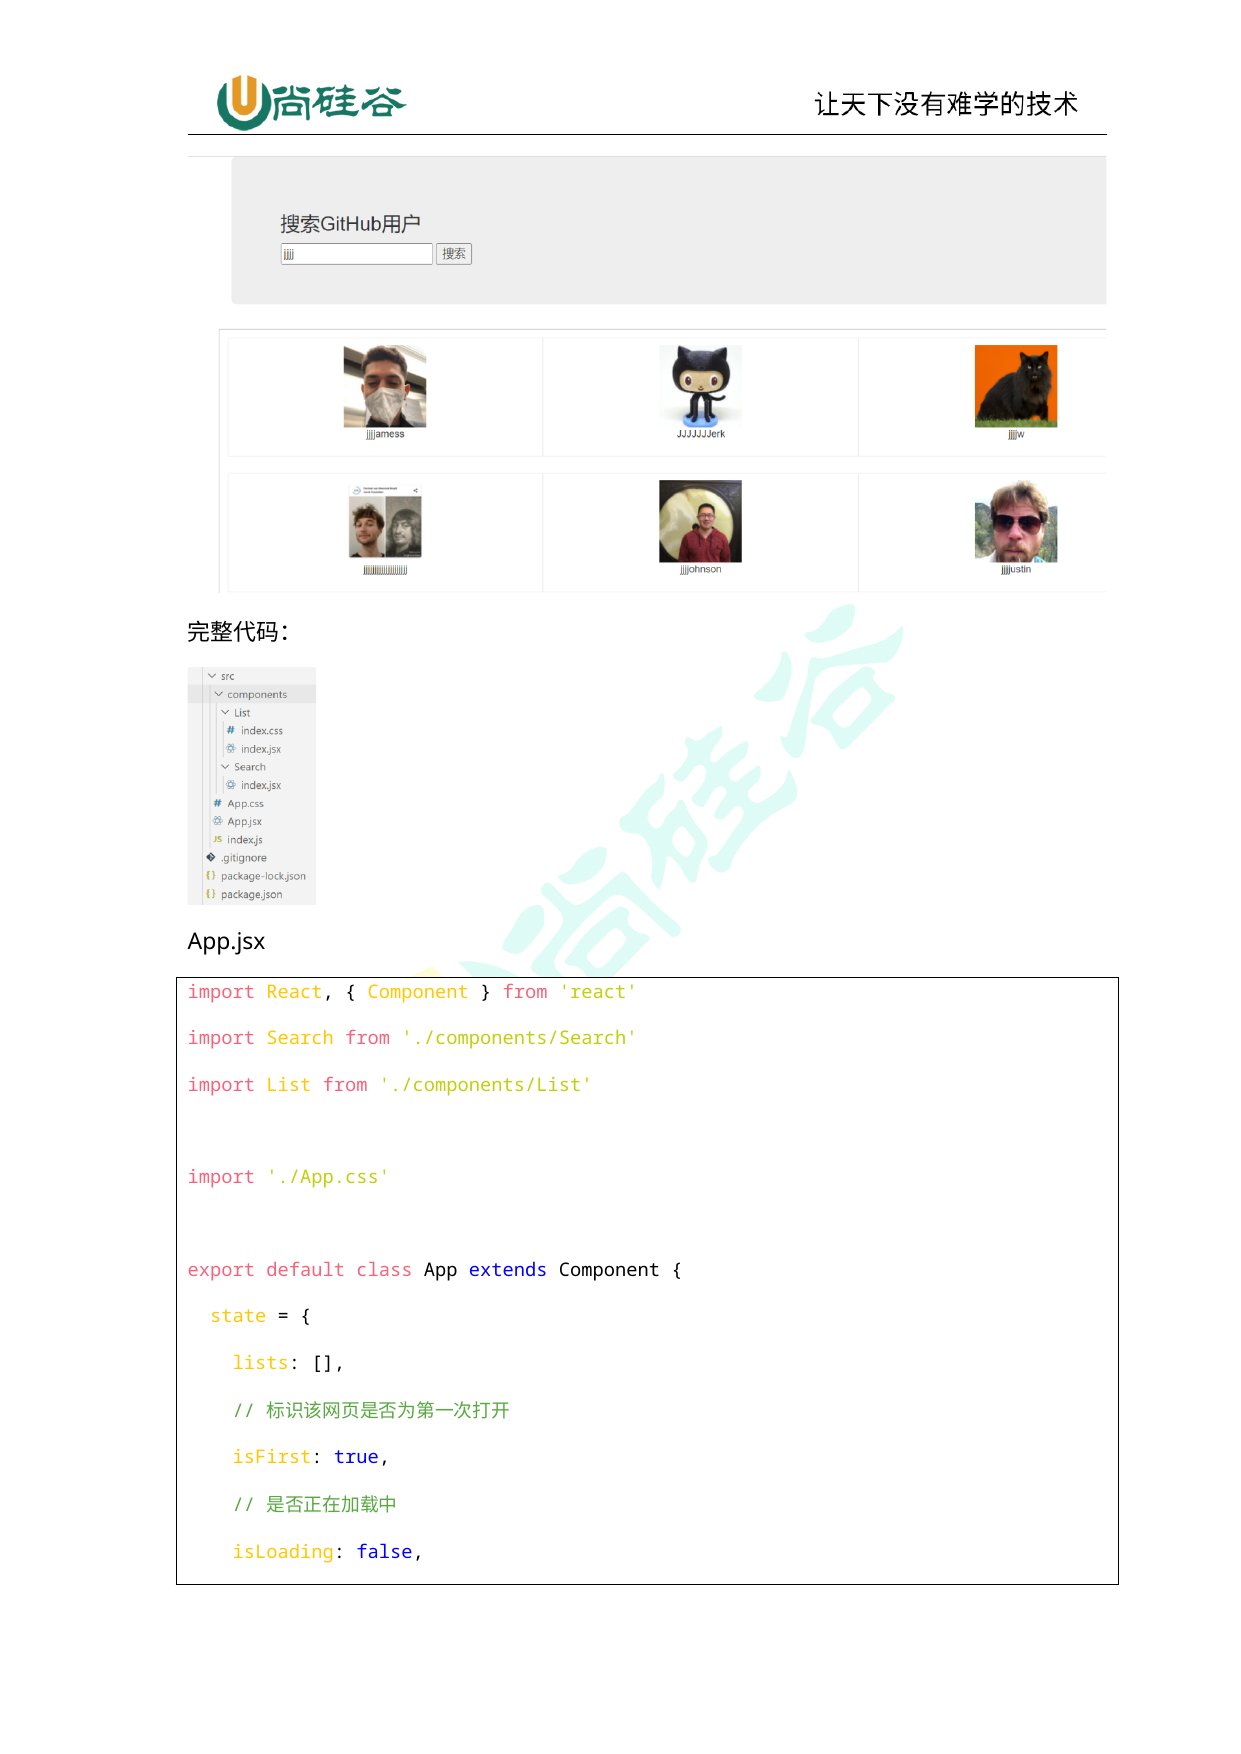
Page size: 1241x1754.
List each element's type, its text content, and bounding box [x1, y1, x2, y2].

text App.jsx [187, 925, 1107, 956]
picture [215, 73, 1080, 132]
picture [187, 156, 1107, 593]
text 完整代码： [187, 613, 1107, 647]
picture [187, 667, 317, 905]
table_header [177, 978, 1118, 1584]
